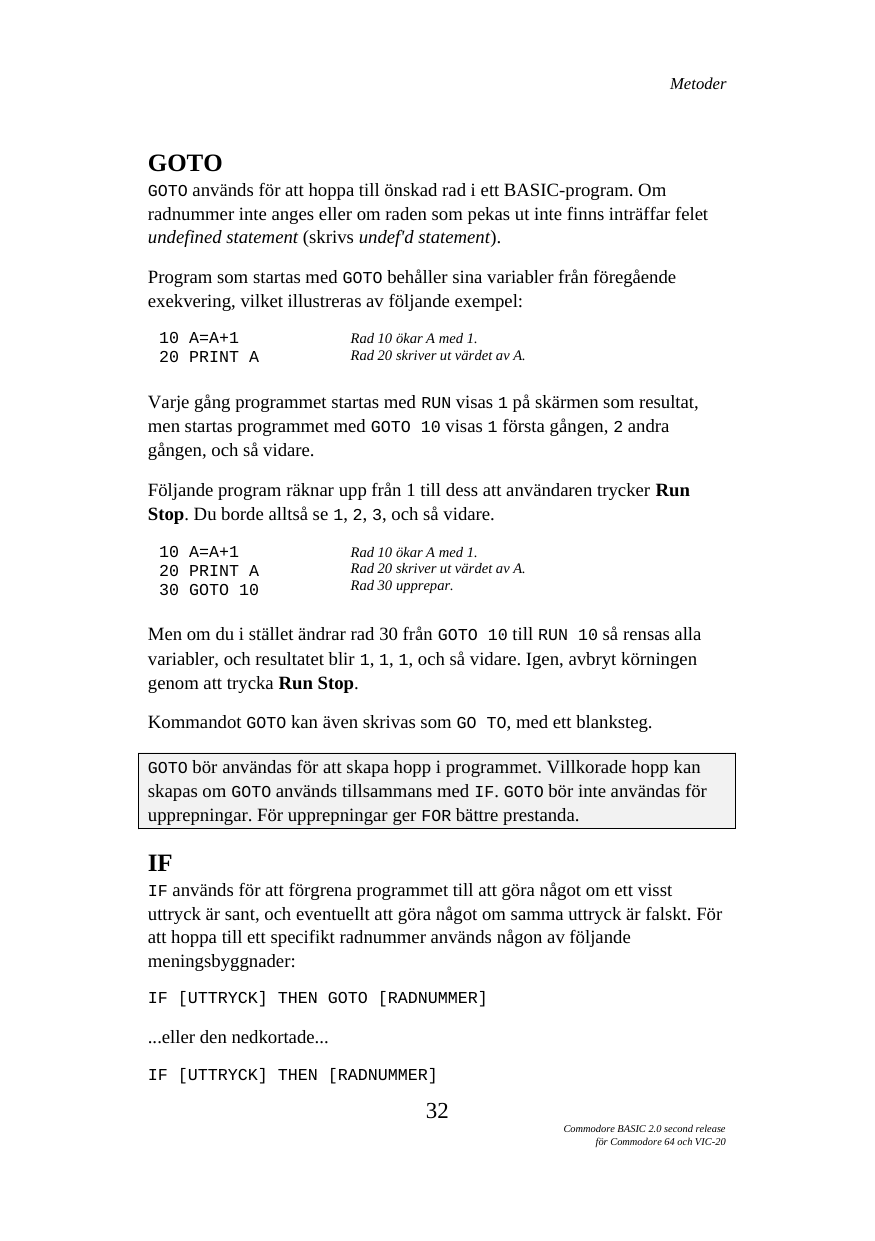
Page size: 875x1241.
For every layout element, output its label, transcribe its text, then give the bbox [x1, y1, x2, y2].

subtitle GOTO [148, 148, 726, 176]
text IF används för att förgrena programmet till att göra något om ett visst uttryck är sant, och eventuellt att göra något om samma uttryck är falskt. För att hoppa till ett specifikt radnummer används någon av följande meningsbyggnader: [148, 879, 726, 971]
text IF [UTTRYCK] THEN [RADNUMMER] [148, 1066, 726, 1085]
text Följande program räknar upp från 1 till dess att användaren trycker Run Stop. Du borde alltså se 1, 2, 3, och så vidare. [148, 479, 726, 525]
subtitle IF [148, 848, 726, 877]
text Program som startas med GOTO behåller sina variabler från föregående exekvering, vilket illustreras av följande exempel: [148, 266, 726, 312]
text Men om du i stället ändrar rad 30 från GOTO 10 till RUN 10 så rensas alla variabler, och resultatet blir 1, 1, 1, och så vidare. Igen, avbryt körningen genom att trycka Run Stop. [148, 600, 726, 693]
table_header Rad 10 ökar A med 1. Rad 20 skriver ut värdet av A. [339, 330, 725, 368]
text GOTO bör användas för att skapa hopp i programmet. Villkorade hopp kan skapas om GOTO används tillsammans med IF. GOTO bör inte användas för upprepningar. För upprepningar ger FOR bättre prestanda. [139, 754, 735, 828]
table_header 10 A=A+1 20 PRINT A 30 GOTO 10 [148, 544, 339, 600]
text ...eller den nedkortade... [148, 1026, 726, 1048]
table_header Rad 10 ökar A med 1. Rad 20 skriver ut värdet av A. Rad 30 upprepar. [339, 544, 725, 600]
text Kommandot GOTO kan även skrivas som GO TO, med ett blanksteg. [148, 711, 726, 734]
text GOTO används för att hoppa till önskad rad i ett BASIC-program. Om radnummer inte anges eller om raden som pekas ut inte finns inträffar felet undefined statement (skrivs undef'd statement). [148, 179, 726, 248]
text Varje gång programmet startas med RUN visas 1 på skärmen som resultat, men startas programmet med GOTO 10 visas 1 första gången, 2 andra gången, och så vidare. [148, 368, 726, 461]
table_header 10 A=A+1 20 PRINT A [148, 330, 339, 368]
text IF [UTTRYCK] THEN GOTO [RADNUMMER] [148, 989, 726, 1008]
